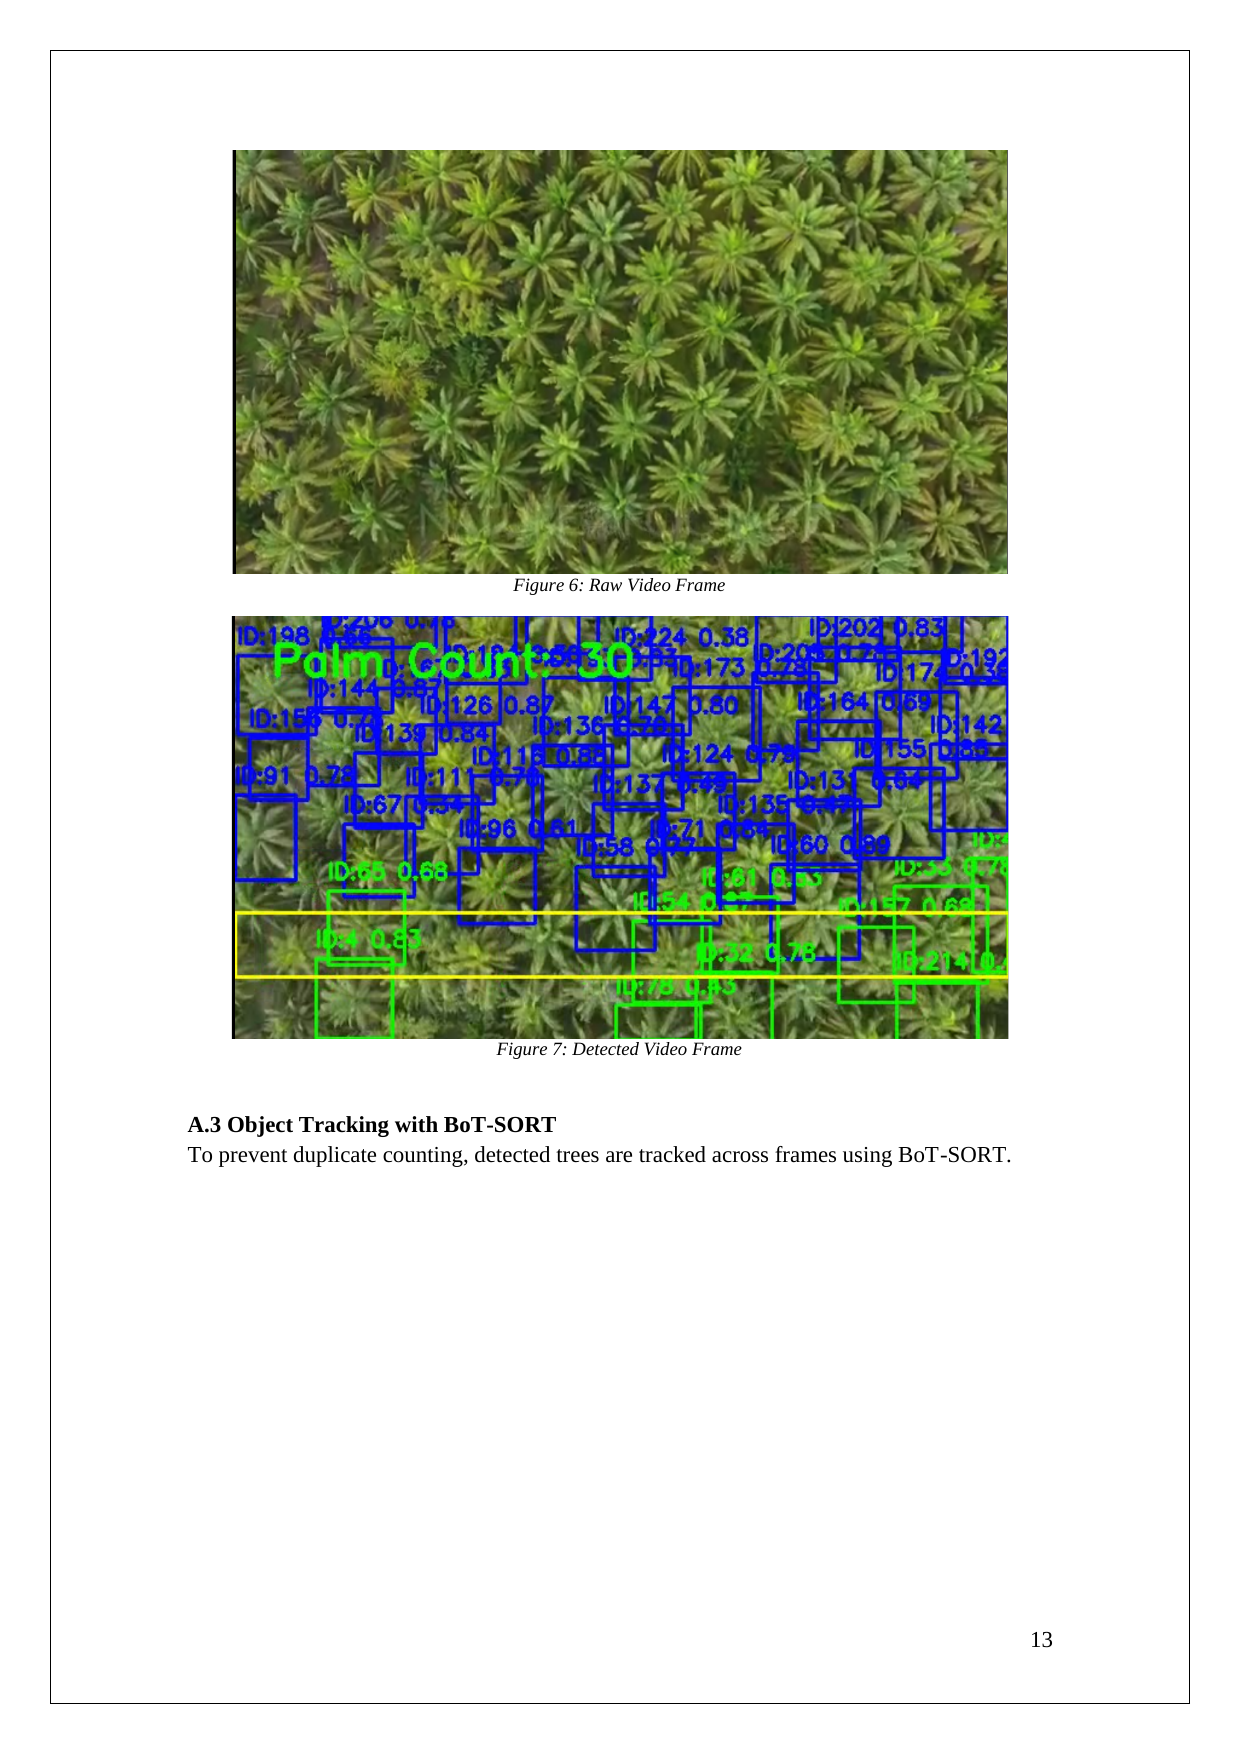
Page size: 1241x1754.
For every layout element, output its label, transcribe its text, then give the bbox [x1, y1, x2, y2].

text Figure 7: Detected Video Frame [187, 1038, 1053, 1060]
text Figure 6: Raw Video Frame [187, 574, 1053, 595]
picture [232, 150, 1008, 574]
subtitle A.3 Object Tracking with BoT-SORT [187, 1111, 1053, 1137]
text To prevent duplicate counting, detected trees are tracked across frames using BoT-SORT. [187, 1141, 1053, 1168]
picture [231, 616, 1009, 1039]
